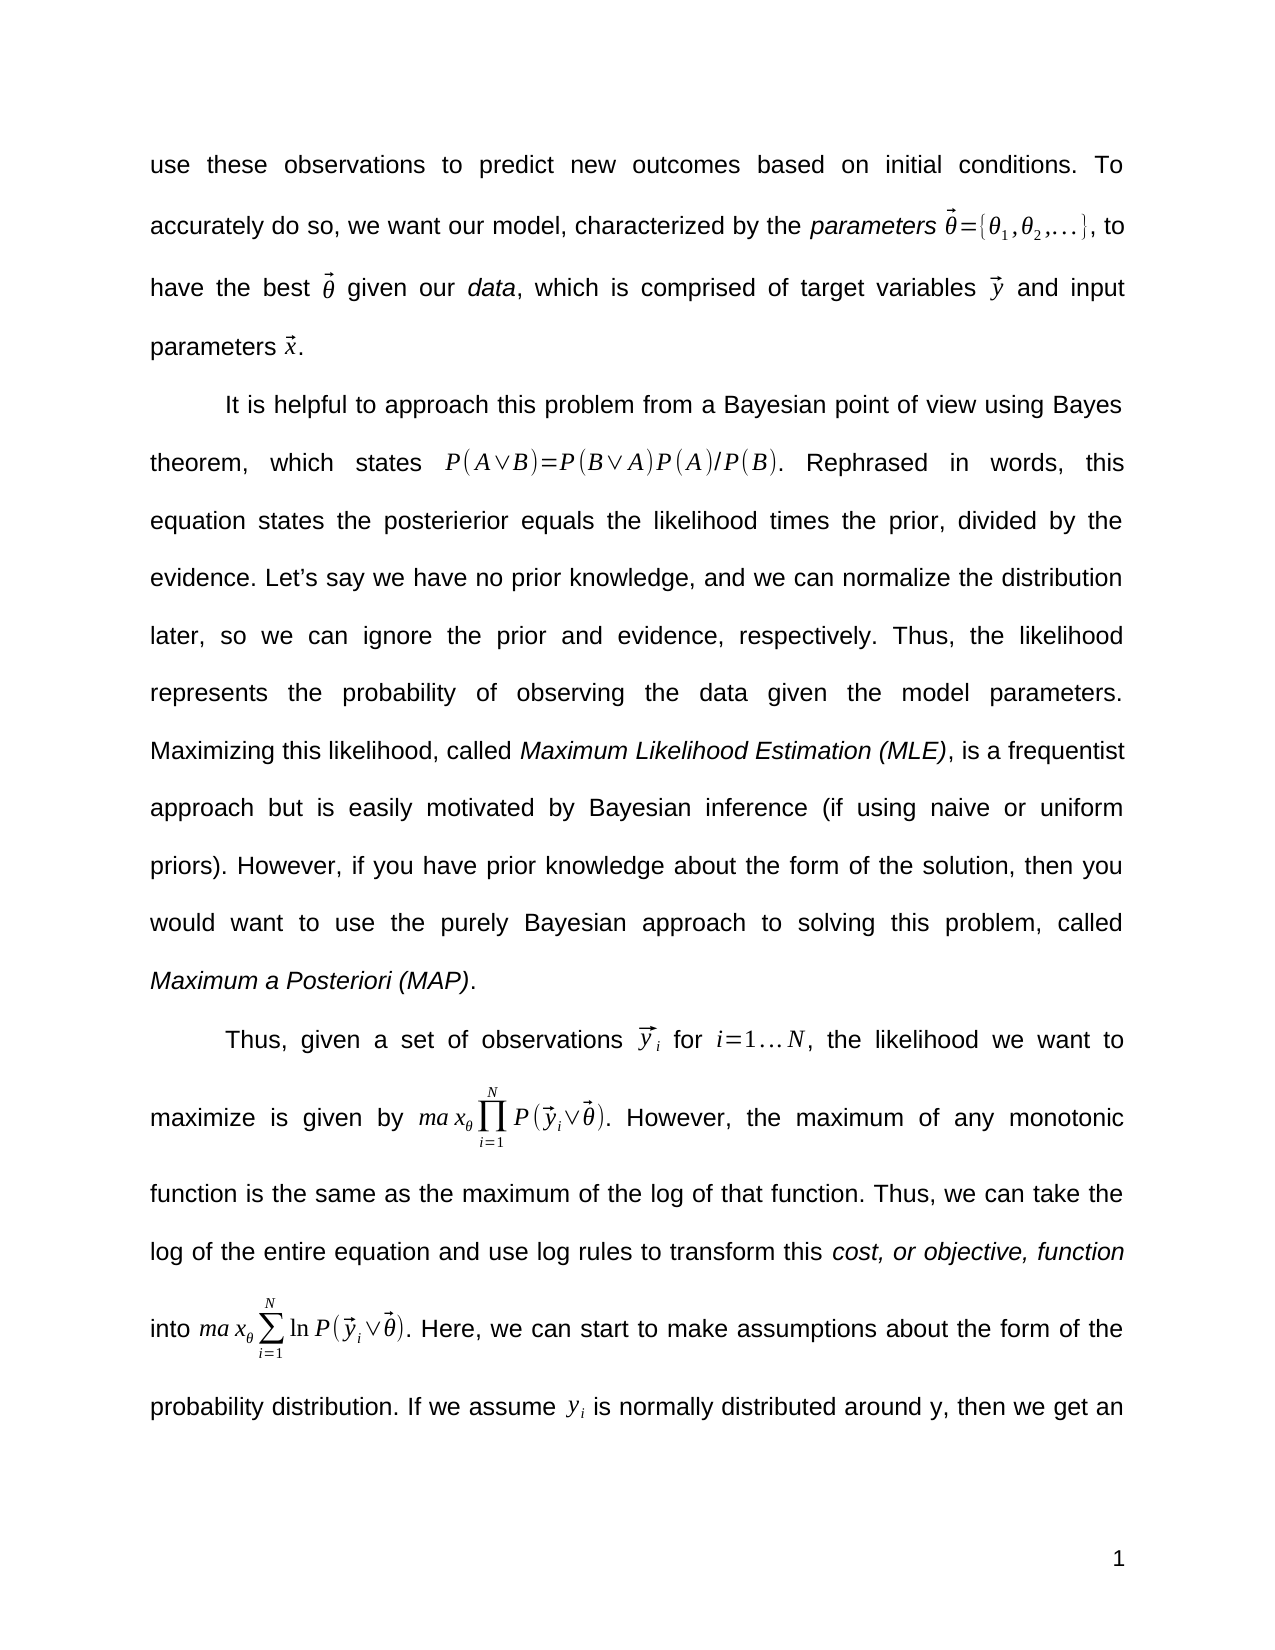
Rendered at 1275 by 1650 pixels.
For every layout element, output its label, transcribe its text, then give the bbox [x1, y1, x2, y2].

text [150, 150, 1125, 361]
text It is helpful to approach this problem from a Bayesian point of view using Bayes theorem, which states . Rephrased in words, this equation states the posterierior equals the likelihood times the prior, divided by the evidence. Let’s say we have no prior knowledge, and we can normalize the distribution later, so we can ignore the prior and evidence, respectively. Thus, the likelihood represents the probability of observing the data given the model parameters. Maximizing this likelihood, called Maximum Likelihood Estimation (MLE), is a frequentist approach but is easily motivated by Bayesian inference (if using naive or uniform priors). However, if you have prior knowledge about the form of the solution, then you would want to use the purely Bayesian approach to solving this problem, called Maximum a Posteriori (MAP). [150, 389, 1125, 994]
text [150, 1023, 1125, 1422]
